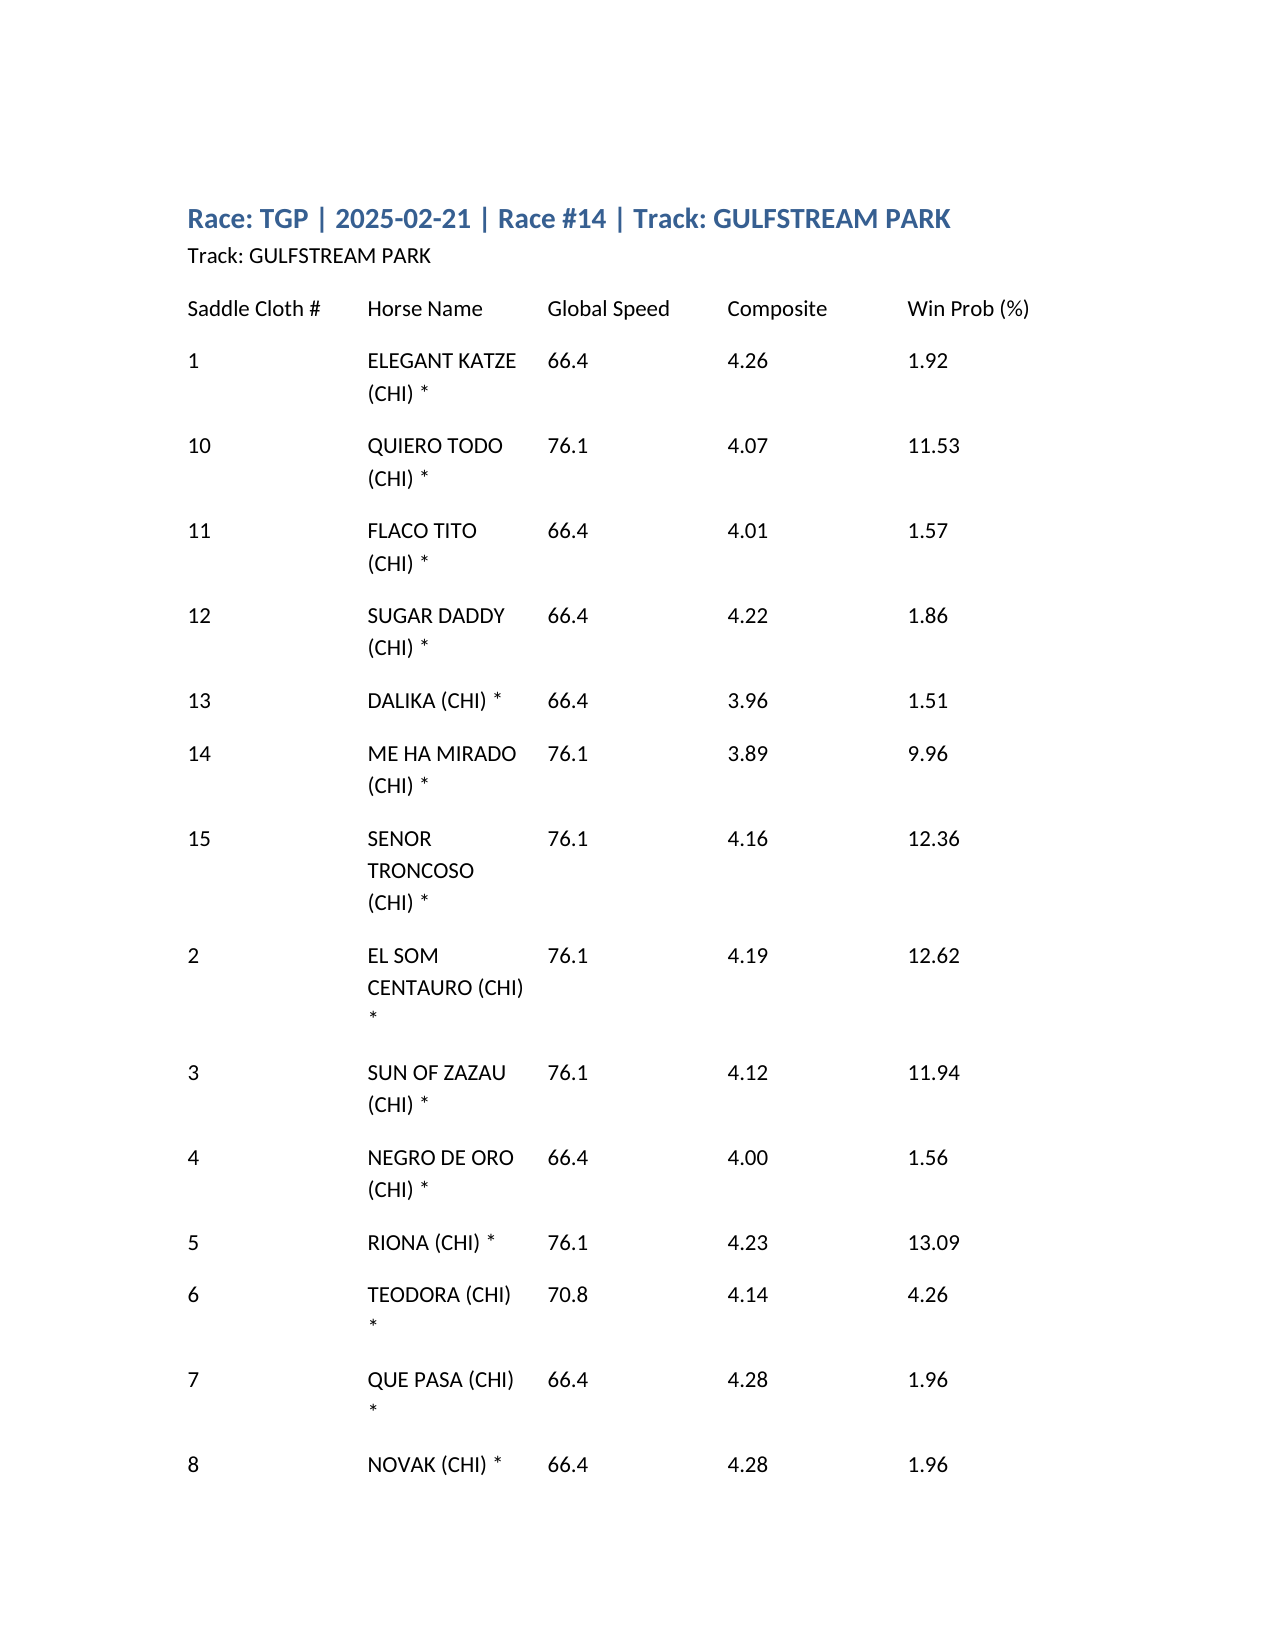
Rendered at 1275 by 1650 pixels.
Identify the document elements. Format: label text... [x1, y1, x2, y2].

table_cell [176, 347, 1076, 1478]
subtitle Race: TGP | 2025-02-21 | Race #14 | Track: GULFSTREAM PARK [187, 200, 1087, 236]
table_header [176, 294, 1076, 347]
text Track: GULFSTREAM PARK [187, 241, 1087, 269]
